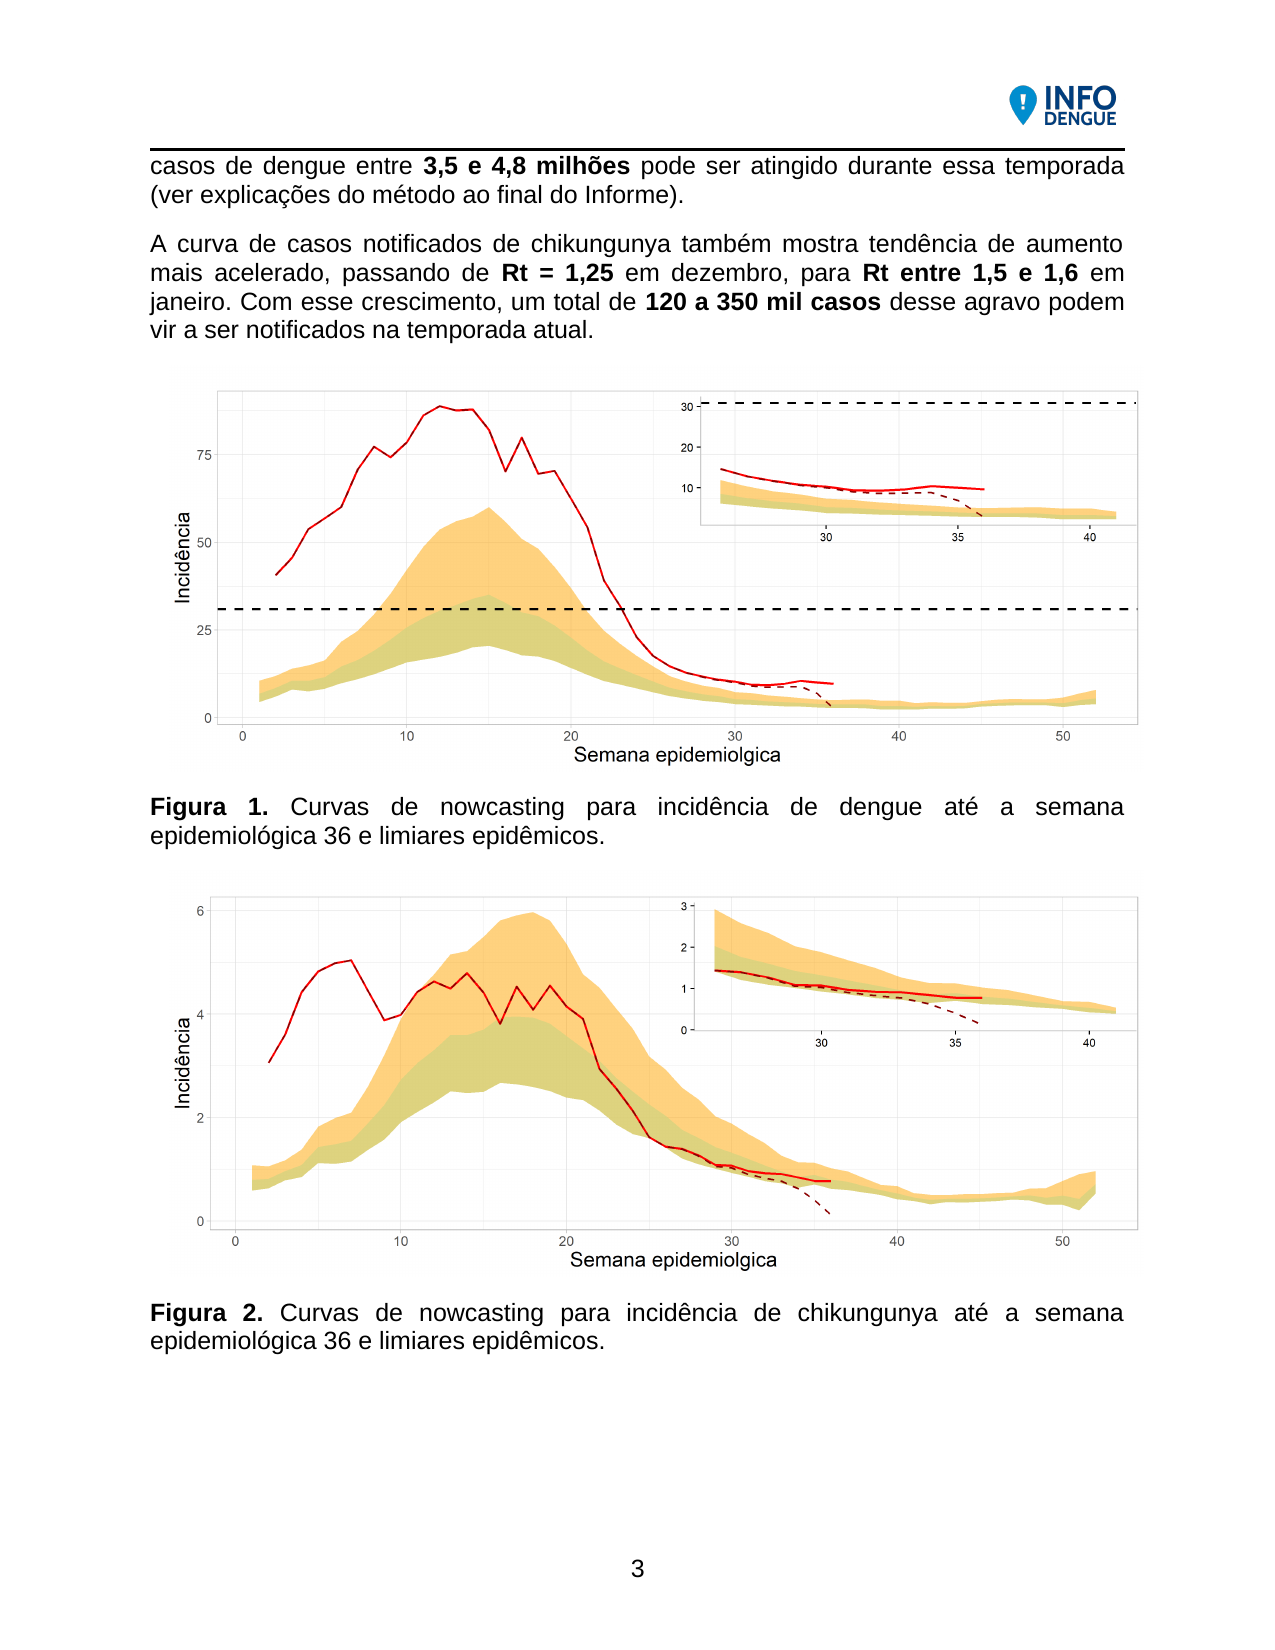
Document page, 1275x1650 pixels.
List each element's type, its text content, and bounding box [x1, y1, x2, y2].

text A curva de casos notificados de chikungunya também mostra tendência de aumento mais acelerado, passando de Rt = 1,25 em dezembro, para Rt entre 1,5 e 1,6 em janeiro. Com esse crescimento, um total de 120 a 350 mil casos desse agravo podem vir a ser notificados na temporada atual. [150, 229, 1125, 344]
text Figura 1. Curvas de nowcasting para incidência de dengue até a semana epidemiológica 36 e limiares epidêmicos. [150, 792, 1125, 849]
picture [168, 365, 1144, 772]
picture [168, 870, 1144, 1277]
text Figura 2. Curvas de nowcasting para incidência de chikungunya até a semana epidemiológica 36 e limiares epidêmicos. [150, 1297, 1125, 1355]
picture [1000, 75, 1125, 136]
